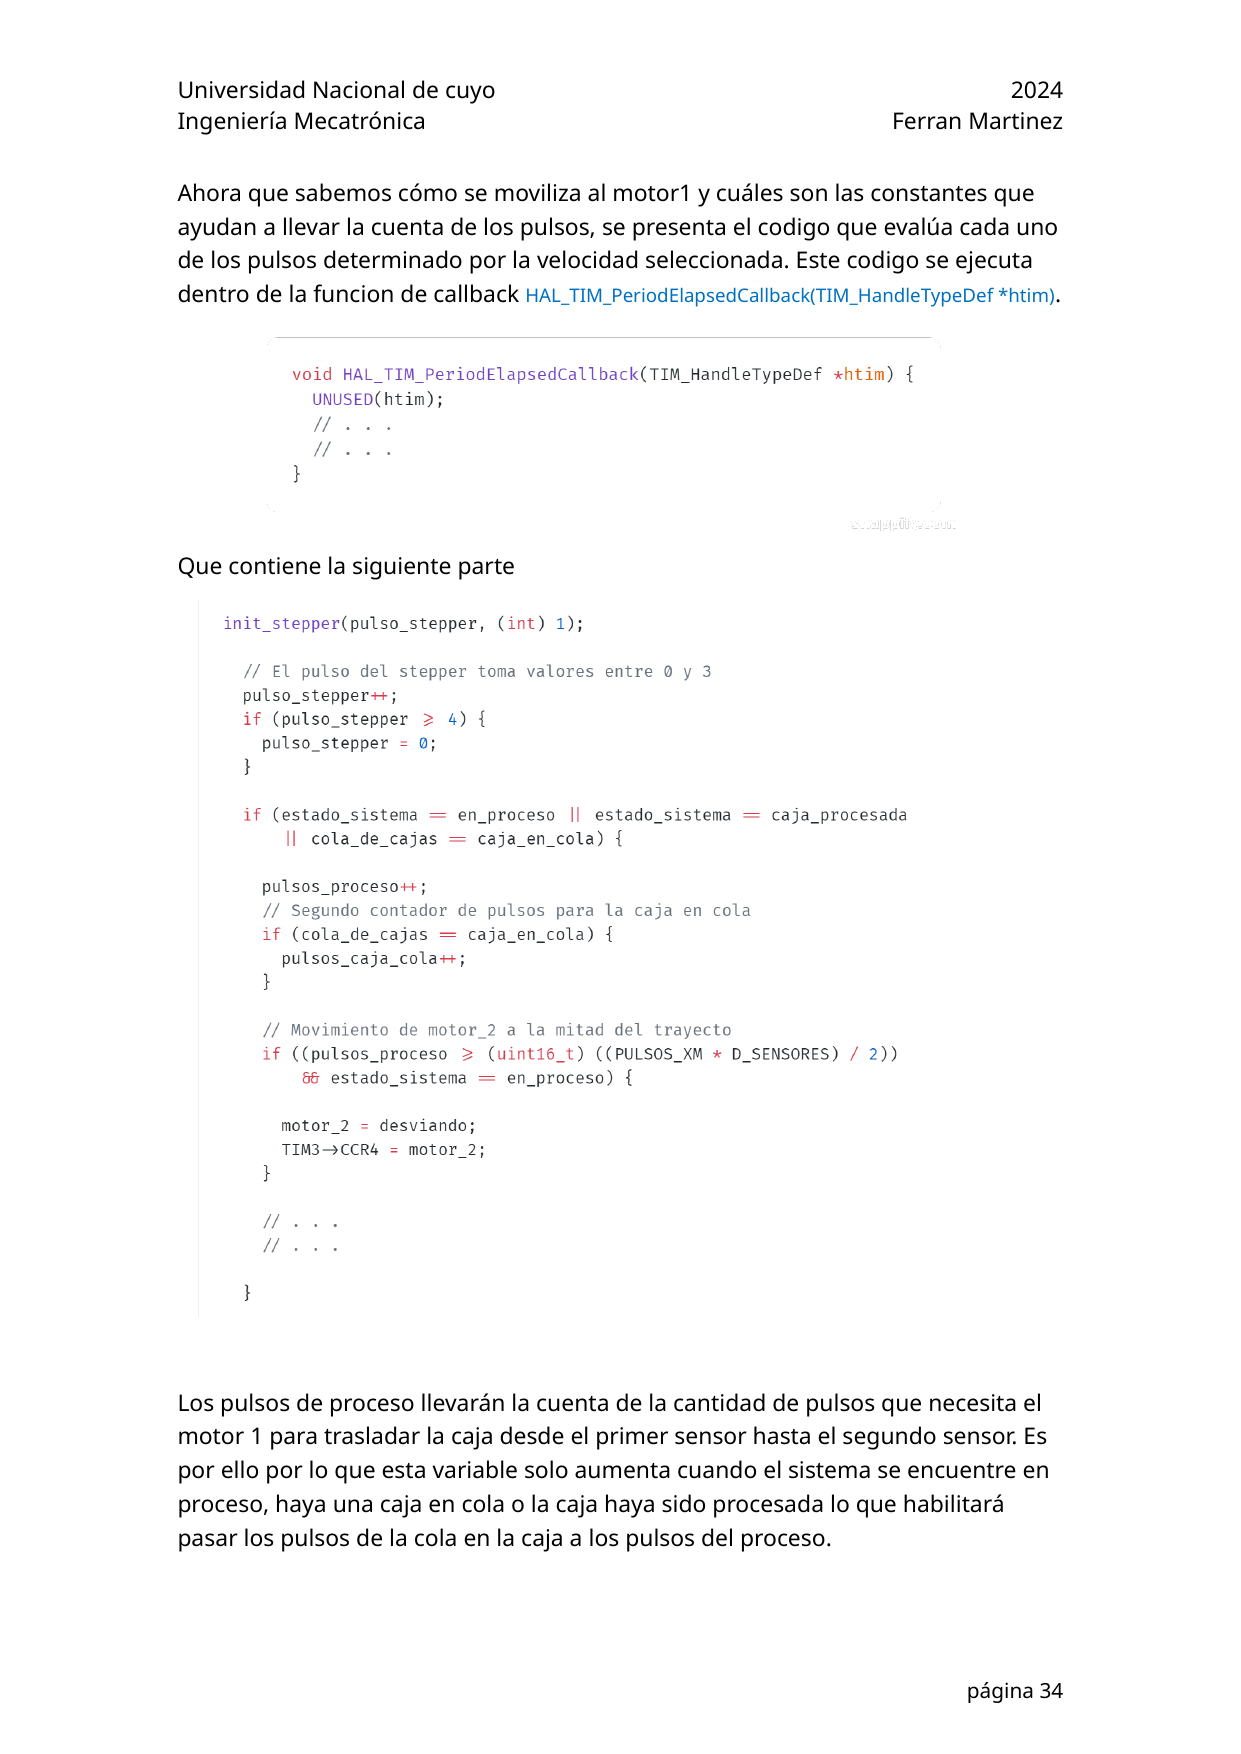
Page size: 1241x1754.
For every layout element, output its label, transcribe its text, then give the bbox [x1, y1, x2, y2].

picture [244, 328, 962, 531]
text Los pulsos de proceso llevarán la cuenta de la cantidad de pulsos que necesita el motor 1 para trasladar la caja desde el primer sensor hasta el segundo sensor. Es por ello por lo que esta variable solo aumenta cuando el sistema se encuentre en proceso, haya una caja en cola o la caja haya sido procesada lo que habilitará pasar los pulsos de la cola en la caja a los pulsos del proceso. [177, 1386, 1063, 1553]
text Ahora que sabemos cómo se moviliza al motor1 y cuáles son las constantes que ayudan a llevar la cuenta de los pulsos, se presenta el codigo que evalúa cada uno de los pulsos determinado por la velocidad seleccionada. Este codigo se ejecuta dentro de la funcion de callback HAL_TIM_PeriodElapsedCallback(TIM_HandleTypeDef *htim). [177, 177, 1063, 309]
text Que contiene la siguiente parte [177, 550, 1063, 581]
picture [177, 600, 953, 1317]
